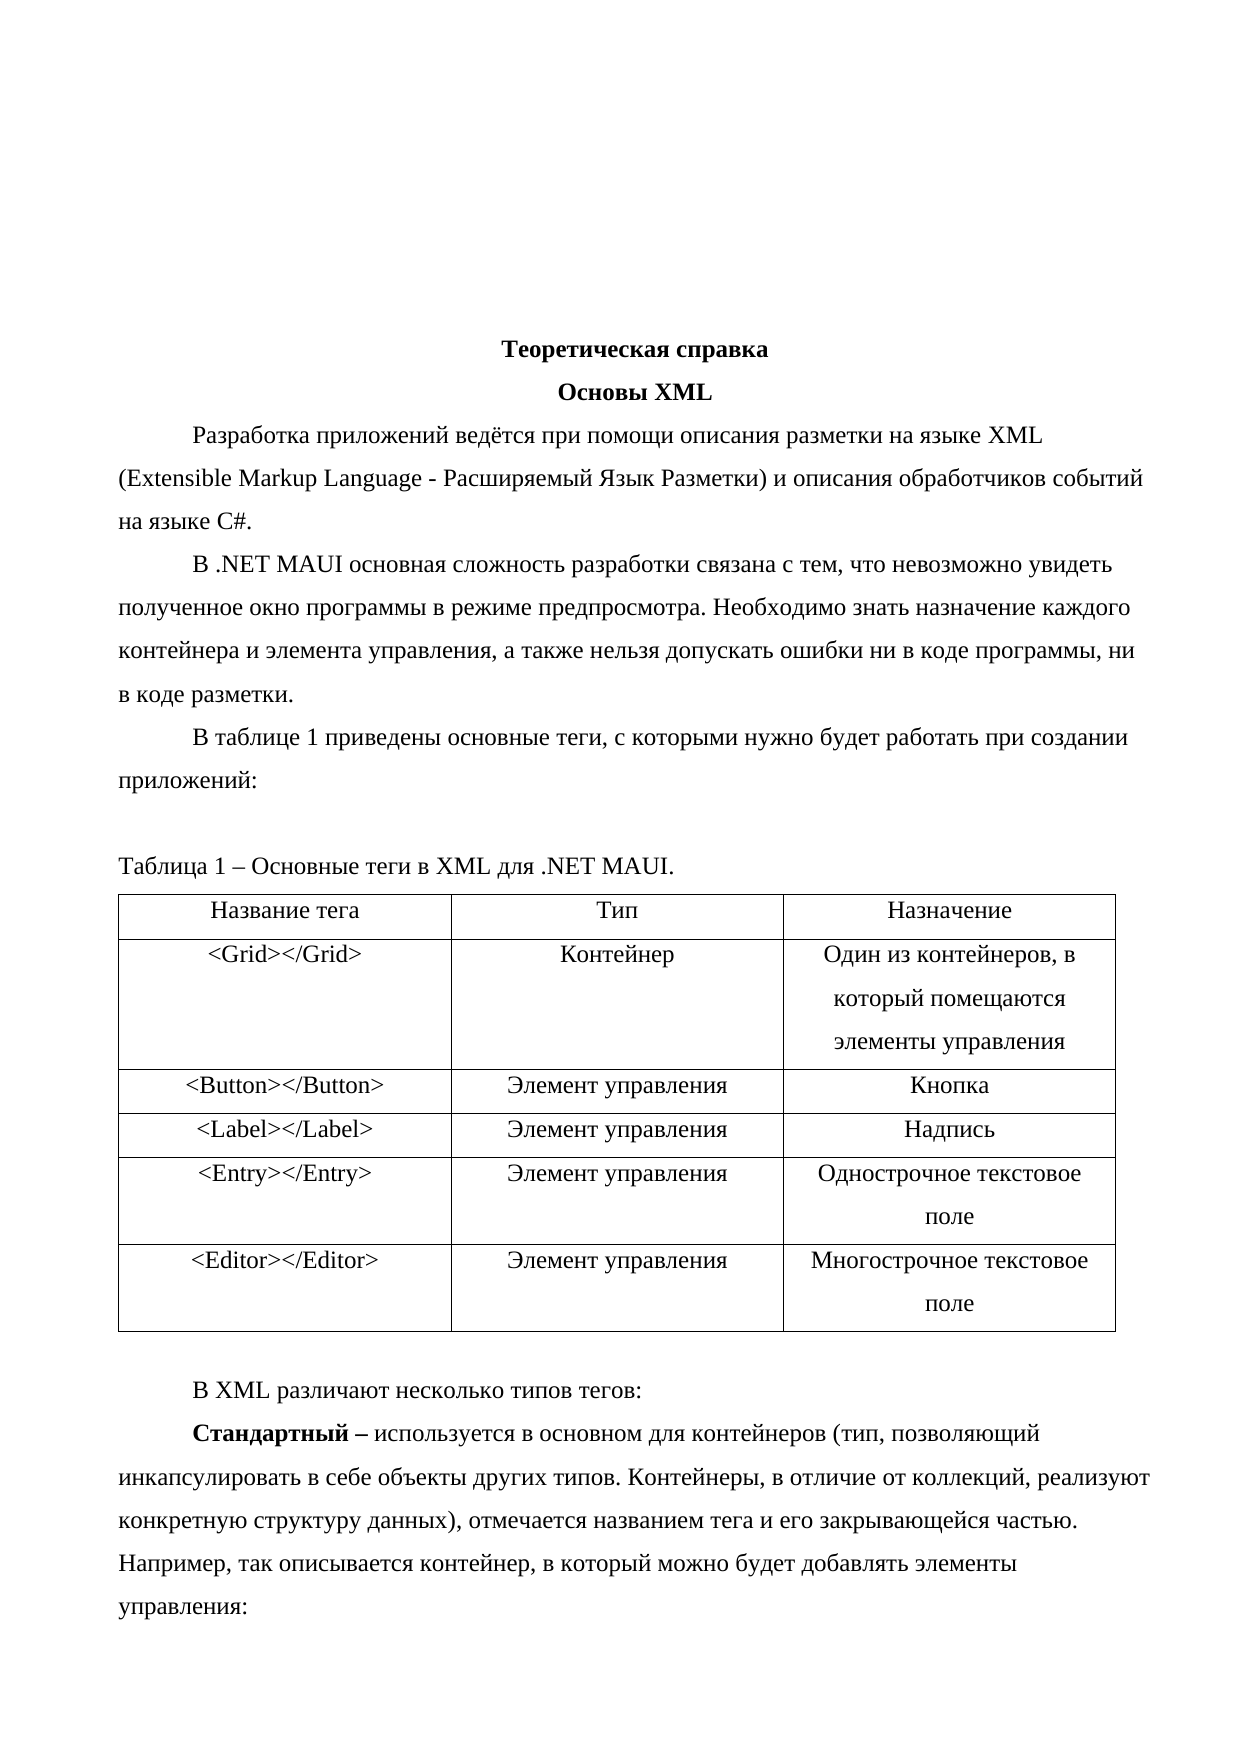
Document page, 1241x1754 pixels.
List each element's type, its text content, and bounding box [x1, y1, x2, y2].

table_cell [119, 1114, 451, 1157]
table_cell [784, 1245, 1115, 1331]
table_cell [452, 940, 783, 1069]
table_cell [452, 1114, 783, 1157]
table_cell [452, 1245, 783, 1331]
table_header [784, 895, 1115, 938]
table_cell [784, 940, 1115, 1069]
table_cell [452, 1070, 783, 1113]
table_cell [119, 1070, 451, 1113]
text Основы XML [118, 377, 1152, 406]
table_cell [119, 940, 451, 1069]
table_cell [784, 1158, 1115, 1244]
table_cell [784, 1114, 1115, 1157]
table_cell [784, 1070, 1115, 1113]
text Таблица 1 – Основные теги в XML для .NET MAUI. [118, 851, 1152, 880]
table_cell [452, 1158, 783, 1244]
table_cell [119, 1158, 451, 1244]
text Разработка приложений ведётся при помощи описания разметки на языке XML (Extensible Markup Language - Расширяемый Язык Разметки) и описания обработчиков событий на языке C#. [118, 420, 1152, 535]
text В .NET MAUI основная сложность разработки связана с тем, что невозможно увидеть полученное окно программы в режиме предпросмотра. Необходимо знать назначение каждого контейнера и элемента управления, а также нельзя допускать ошибки ни в коде программы, ни в коде разметки. [118, 549, 1152, 707]
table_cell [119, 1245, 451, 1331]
text В таблице 1 приведены основные теги, с которыми нужно будет работать при создании приложений: [118, 722, 1152, 794]
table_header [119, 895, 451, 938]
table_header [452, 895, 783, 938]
text Стандартный – используется в основном для контейнеров (тип, позволяющий инкапсулировать в себе объекты других типов. Контейнеры, в отличие от коллекций, реализуют конкретную структуру данных), отмечается названием тега и его закрывающейся частью. Например, так описывается контейнер, в который можно будет добавлять элементы управления: [118, 1418, 1152, 1620]
text Теоретическая справка [118, 334, 1152, 362]
text В XML различают несколько типов тегов: [118, 1375, 1152, 1404]
